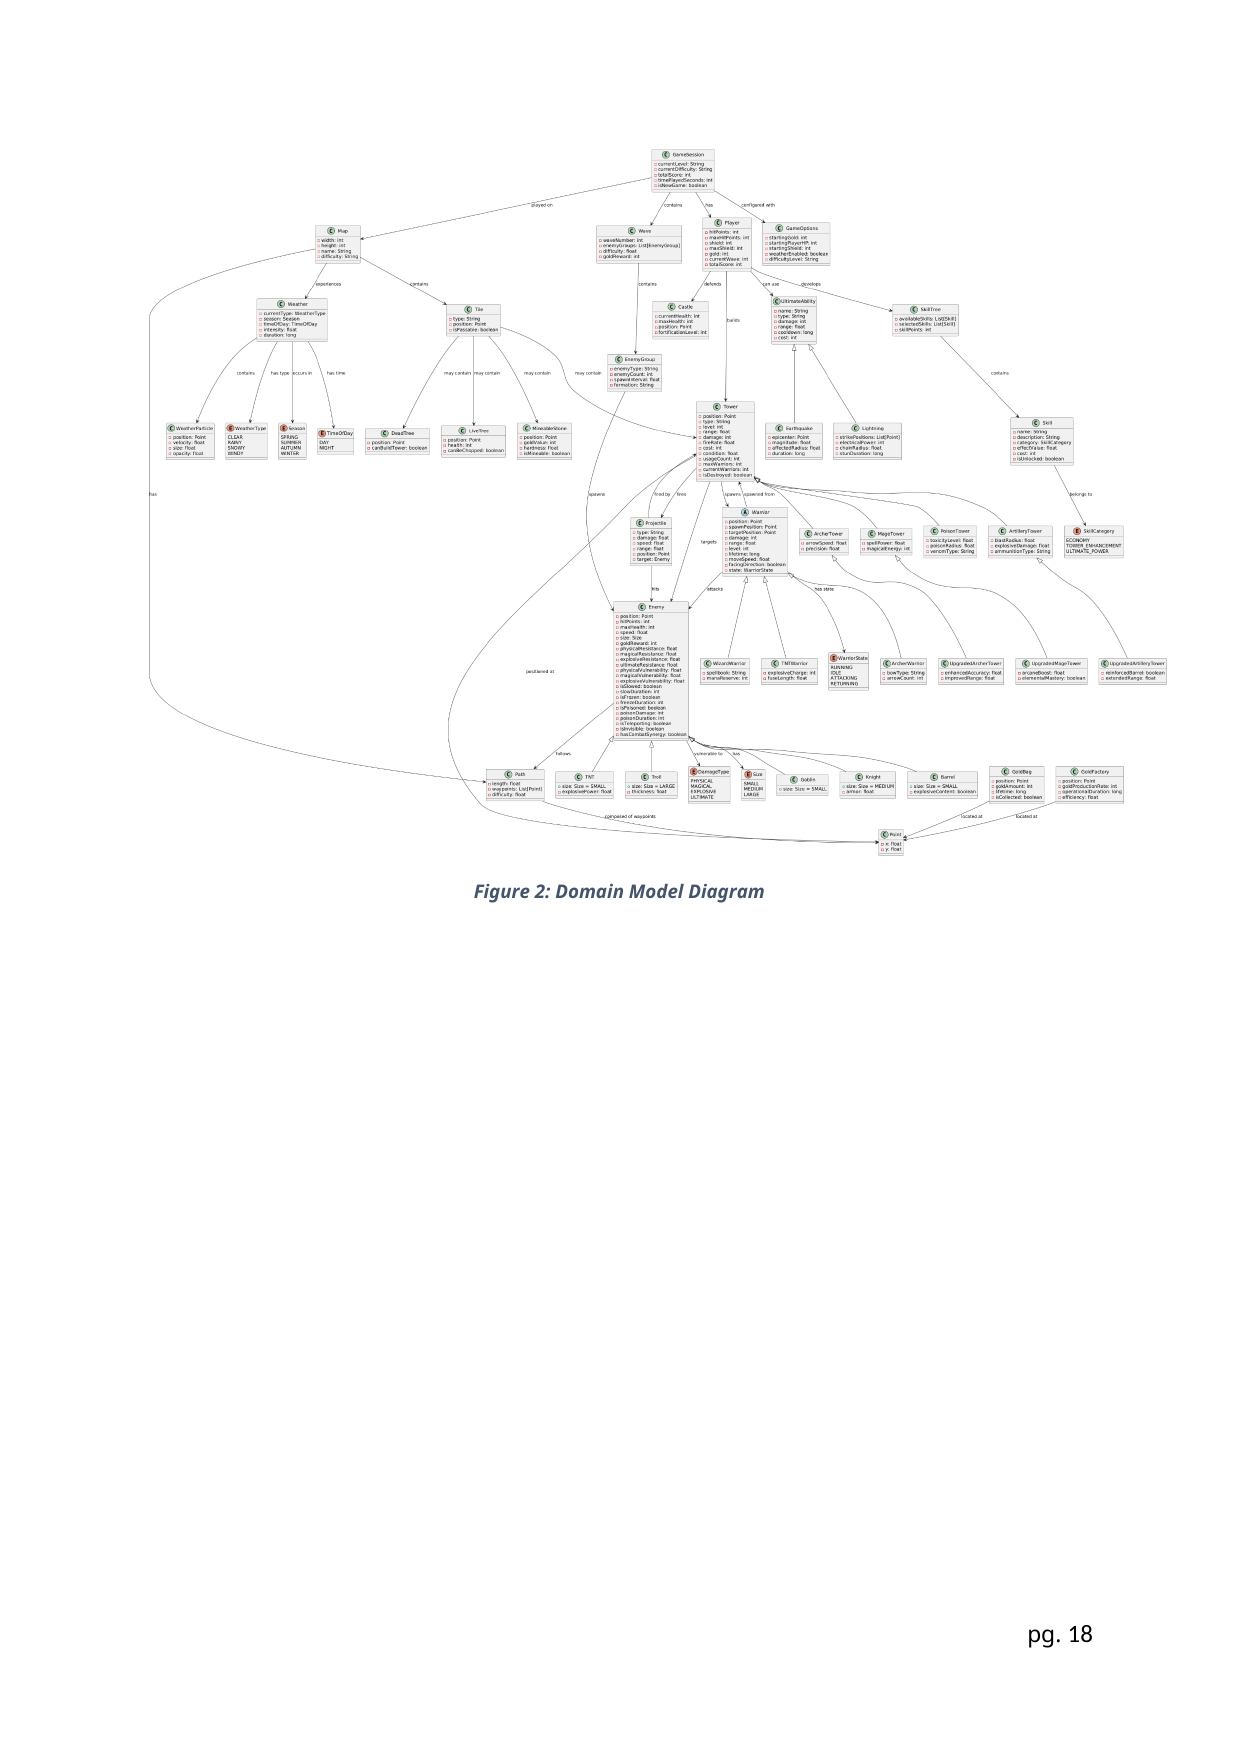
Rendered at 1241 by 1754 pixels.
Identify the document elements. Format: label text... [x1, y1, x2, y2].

text Figure 2: Domain Model Diagram [148, 878, 1093, 903]
picture [147, 147, 1168, 857]
